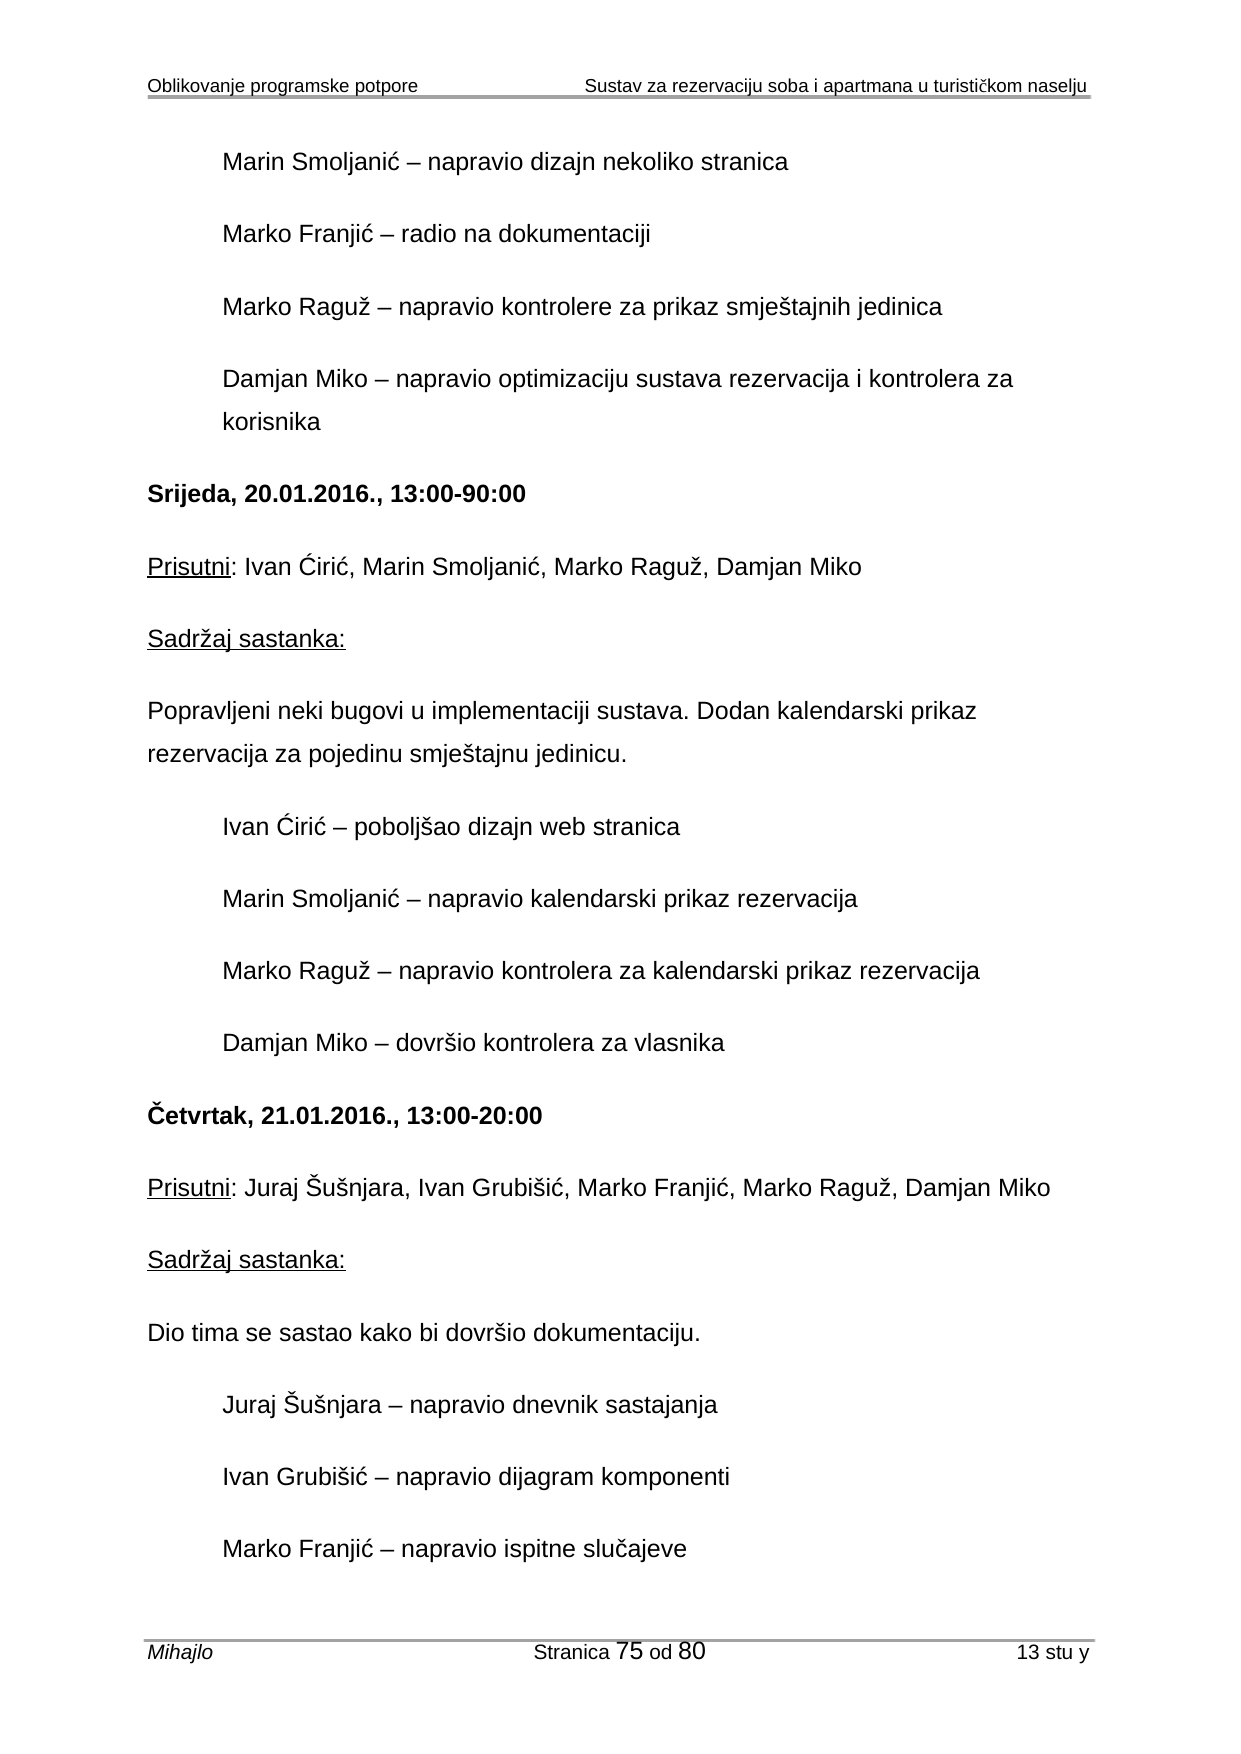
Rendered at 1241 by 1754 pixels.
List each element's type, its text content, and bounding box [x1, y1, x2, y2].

text Marko Raguž – napravio kontrolere za prikaz smještajnih jedinica [222, 292, 1093, 320]
text Marin Smoljanić – napravio dizajn nekoliko stranica [222, 147, 1093, 176]
text Popravljeni neki bugovi u implementaciji sustava. Dodan kalendarski prikaz rezervacija za pojedinu smještajnu jedinicu. [147, 696, 1093, 768]
picture [147, 95, 1092, 99]
text Ivan Grubišić – napravio dijagram komponenti [222, 1462, 1093, 1491]
text Prisutni: Ivan Ćirić, Marin Smoljanić, Marko Raguž, Damjan Miko [147, 552, 1093, 580]
text Prisutni: Juraj Šušnjara, Ivan Grubišić, Marko Franjić, Marko Raguž, Damjan Miko [147, 1173, 1093, 1202]
text Sadržaj sastanka: [147, 1245, 1093, 1274]
text Sadržaj sastanka: [147, 624, 1093, 653]
text Marin Smoljanić – napravio kalendarski prikaz rezervacija [222, 884, 1093, 913]
text Marko Raguž – napravio kontrolera za kalendarski prikaz rezervacija [222, 956, 1093, 985]
text Marko Franjić – radio na dokumentaciji [222, 219, 1093, 248]
text Srijeda, 20.01.2016., 13:00-90:00 [147, 479, 1093, 508]
text Ivan Ćirić – poboljšao dizajn web stranica [222, 812, 1093, 840]
text Juraj Šušnjara – napravio dnevnik sastajanja [222, 1390, 1093, 1419]
text Damjan Miko – napravio optimizaciju sustava rezervacija i kontrolera za korisnika [222, 364, 1093, 436]
text Dio tima se sastao kako bi dovršio dokumentaciju. [147, 1318, 1093, 1346]
text Marko Franjić – napravio ispitne slučajeve [222, 1534, 1093, 1563]
text Četvrtak, 21.01.2016., 13:00-20:00 [147, 1101, 1093, 1129]
text Damjan Miko – dovršio kontrolera za vlasnika [222, 1028, 1093, 1057]
